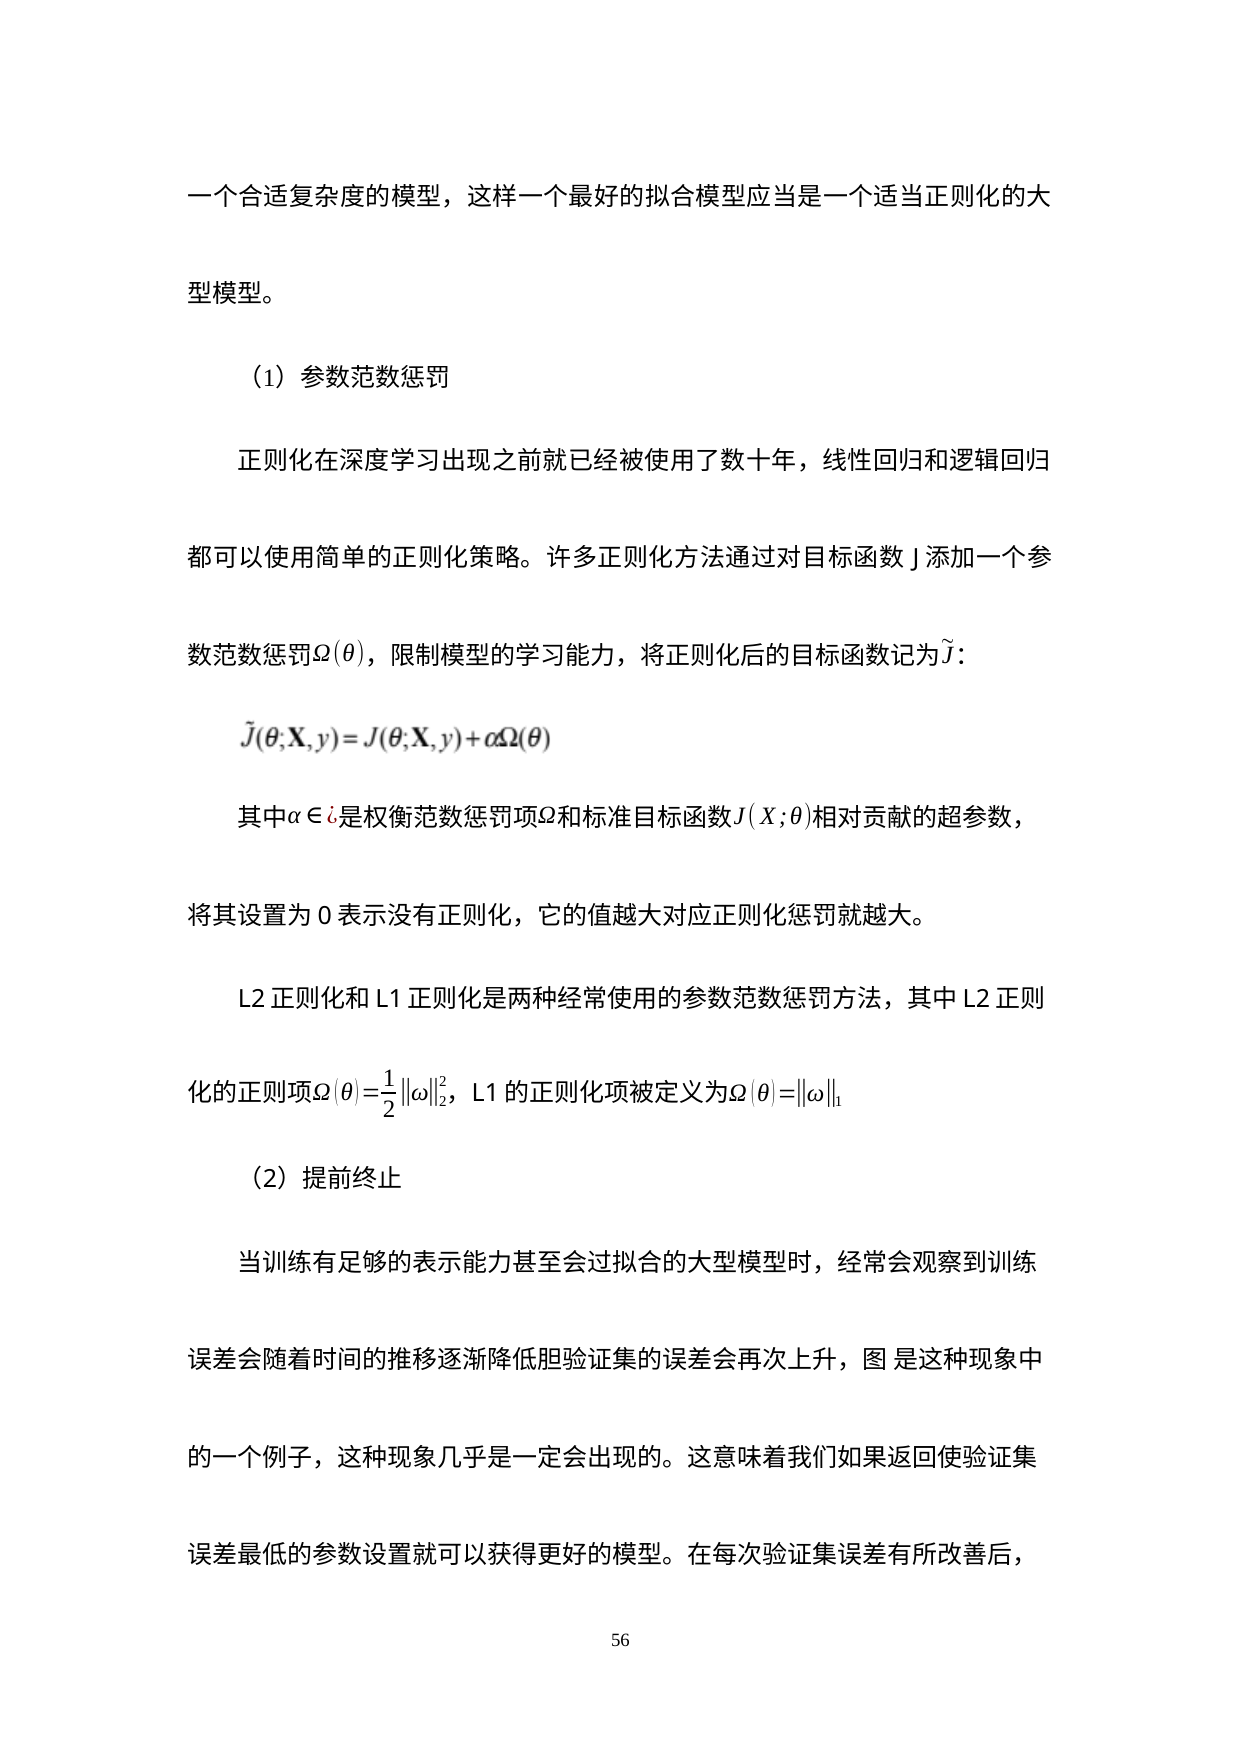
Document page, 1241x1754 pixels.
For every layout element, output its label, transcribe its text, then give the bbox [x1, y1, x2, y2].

text 正则化在深度学习出现之前就已经被使用了数十年，线性回归和逻辑回归都可以使用简单的正则化策略。许多正则化方法通过对目标函数J添加一个参数范数惩罚，限制模型的学习能力，将正则化后的目标函数记为： [187, 426, 1053, 686]
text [187, 1228, 1053, 1585]
text 其中是权衡范数惩罚项和标准目标函数相对贡献的超参数，将其设置为0表示没有正则化，它的值越大对应正则化惩罚就越大。 [187, 783, 1053, 946]
text （1）参数范数惩罚 [187, 343, 1053, 408]
text L2正则化和L1正则化是两种经常使用的参数范数惩罚方法，其中L2正则化的正则项，L1的正则化项被定义为 [187, 964, 1053, 1126]
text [187, 162, 1053, 324]
text （2）提前终止 [187, 1144, 1053, 1209]
